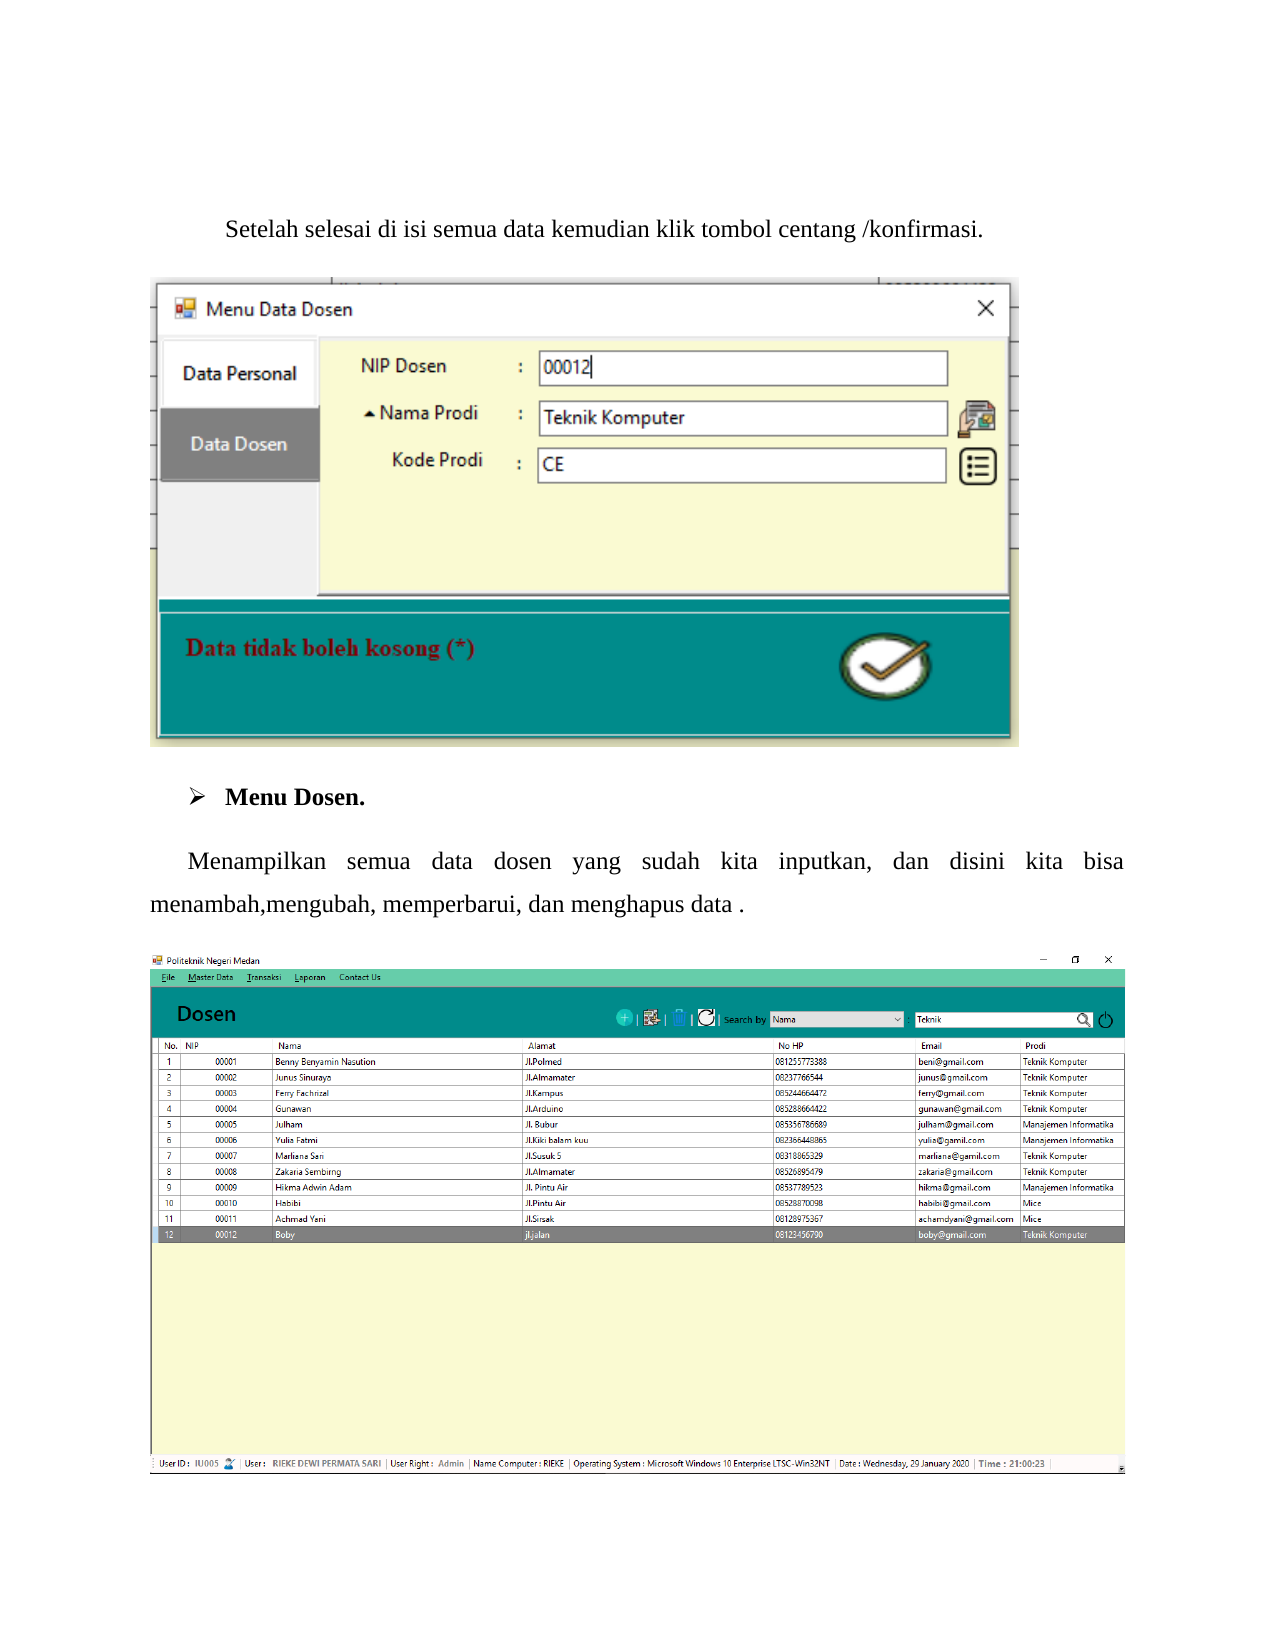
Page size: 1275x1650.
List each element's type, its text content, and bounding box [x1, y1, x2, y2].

list Menu Dosen. [187, 782, 1125, 811]
text Setelah selesai di isi semua data kemudian klik tombol centang /konfirmasi. [150, 214, 1125, 243]
text Menampilkan semua data dosen yang sudah kita inputkan, dan disini kita bisa menambah,mengubah, memperbarui, dan menghapus data . [150, 846, 1125, 918]
picture [150, 953, 1125, 1474]
picture [150, 277, 1019, 747]
